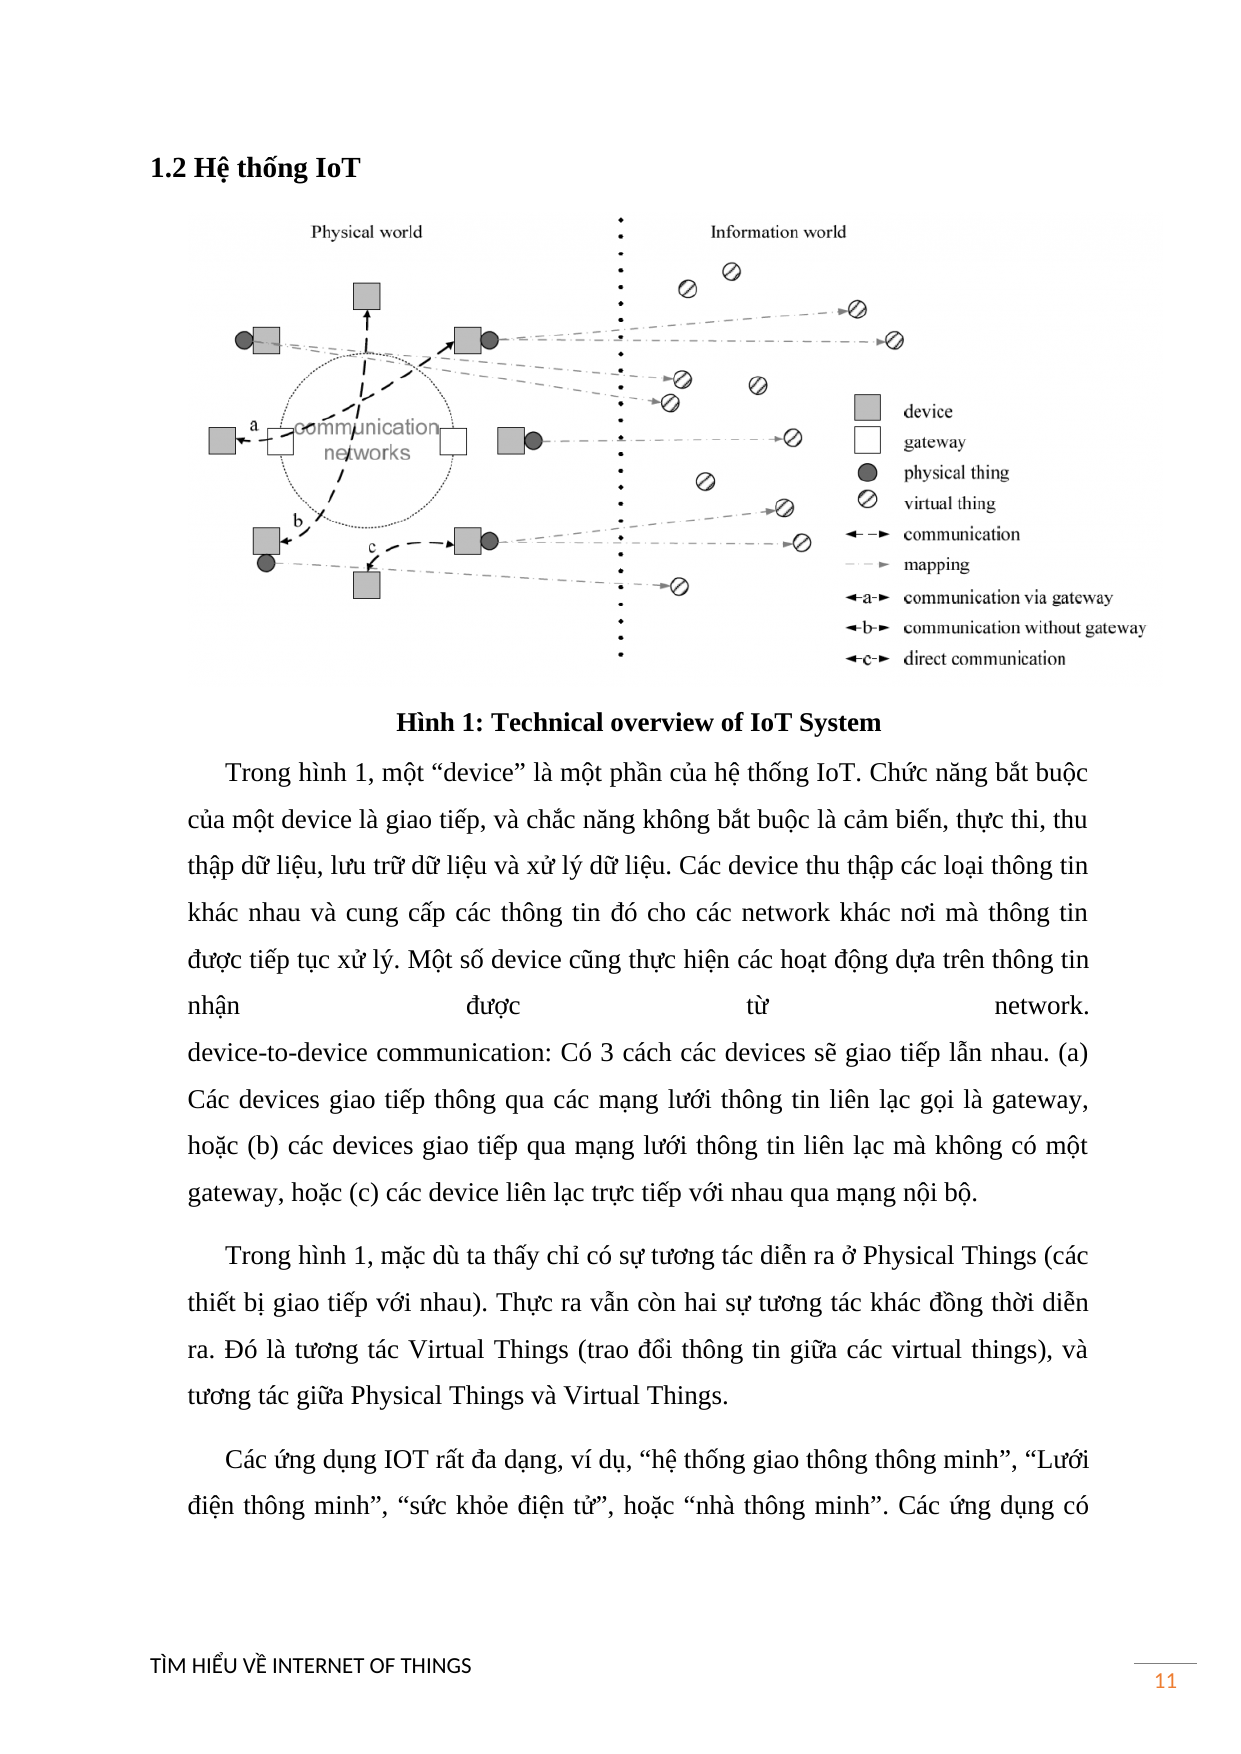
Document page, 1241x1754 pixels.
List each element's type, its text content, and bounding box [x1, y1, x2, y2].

text Trong hình 1, mặc dù ta thấy chỉ có sự tương tác diễn ra ở Physical Things (các thiết bị giao tiếp với nhau). Thực ra vẫn còn hai sự tương tác khác đồng thời diễn ra. Đó là tương tác Virtual Things (trao đổi thông tin giữa các virtual things), và tương tác giữa Physical Things và Virtual Things. [187, 1239, 1090, 1411]
text Hình 1: Technical overview of IoT System [187, 706, 1090, 737]
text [187, 1443, 1090, 1521]
list 1.2 Hệ thống IoT [150, 150, 1090, 183]
picture [187, 212, 1163, 687]
text Trong hình 1, một “device” là một phần của hệ thống IoT. Chức năng bắt buộc của một device là giao tiếp, và chắc năng không bắt buộc là cảm biến, thực thi, thu thập dữ liệu, lưu trữ dữ liệu và xử lý dữ liệu. Các device thu thập các loại thông tin khác nhau và cung cấp các thông tin đó cho các network khác nơi mà thông tin được tiếp tục xử lý. Một số device cũng thực hiện các hoạt động dựa trên thông tin nhận được từ network. device-to-device communication: Có 3 cách các devices sẽ giao tiếp lẫn nhau. (a) Các devices giao tiếp thông qua các mạng lưới thông tin liên lạc gọi là gateway, hoặc (b) các devices giao tiếp qua mạng lưới thông tin liên lạc mà không có một gateway, hoặc (c) các device liên lạc trực tiếp với nhau qua mạng nội bộ. [187, 756, 1090, 1207]
